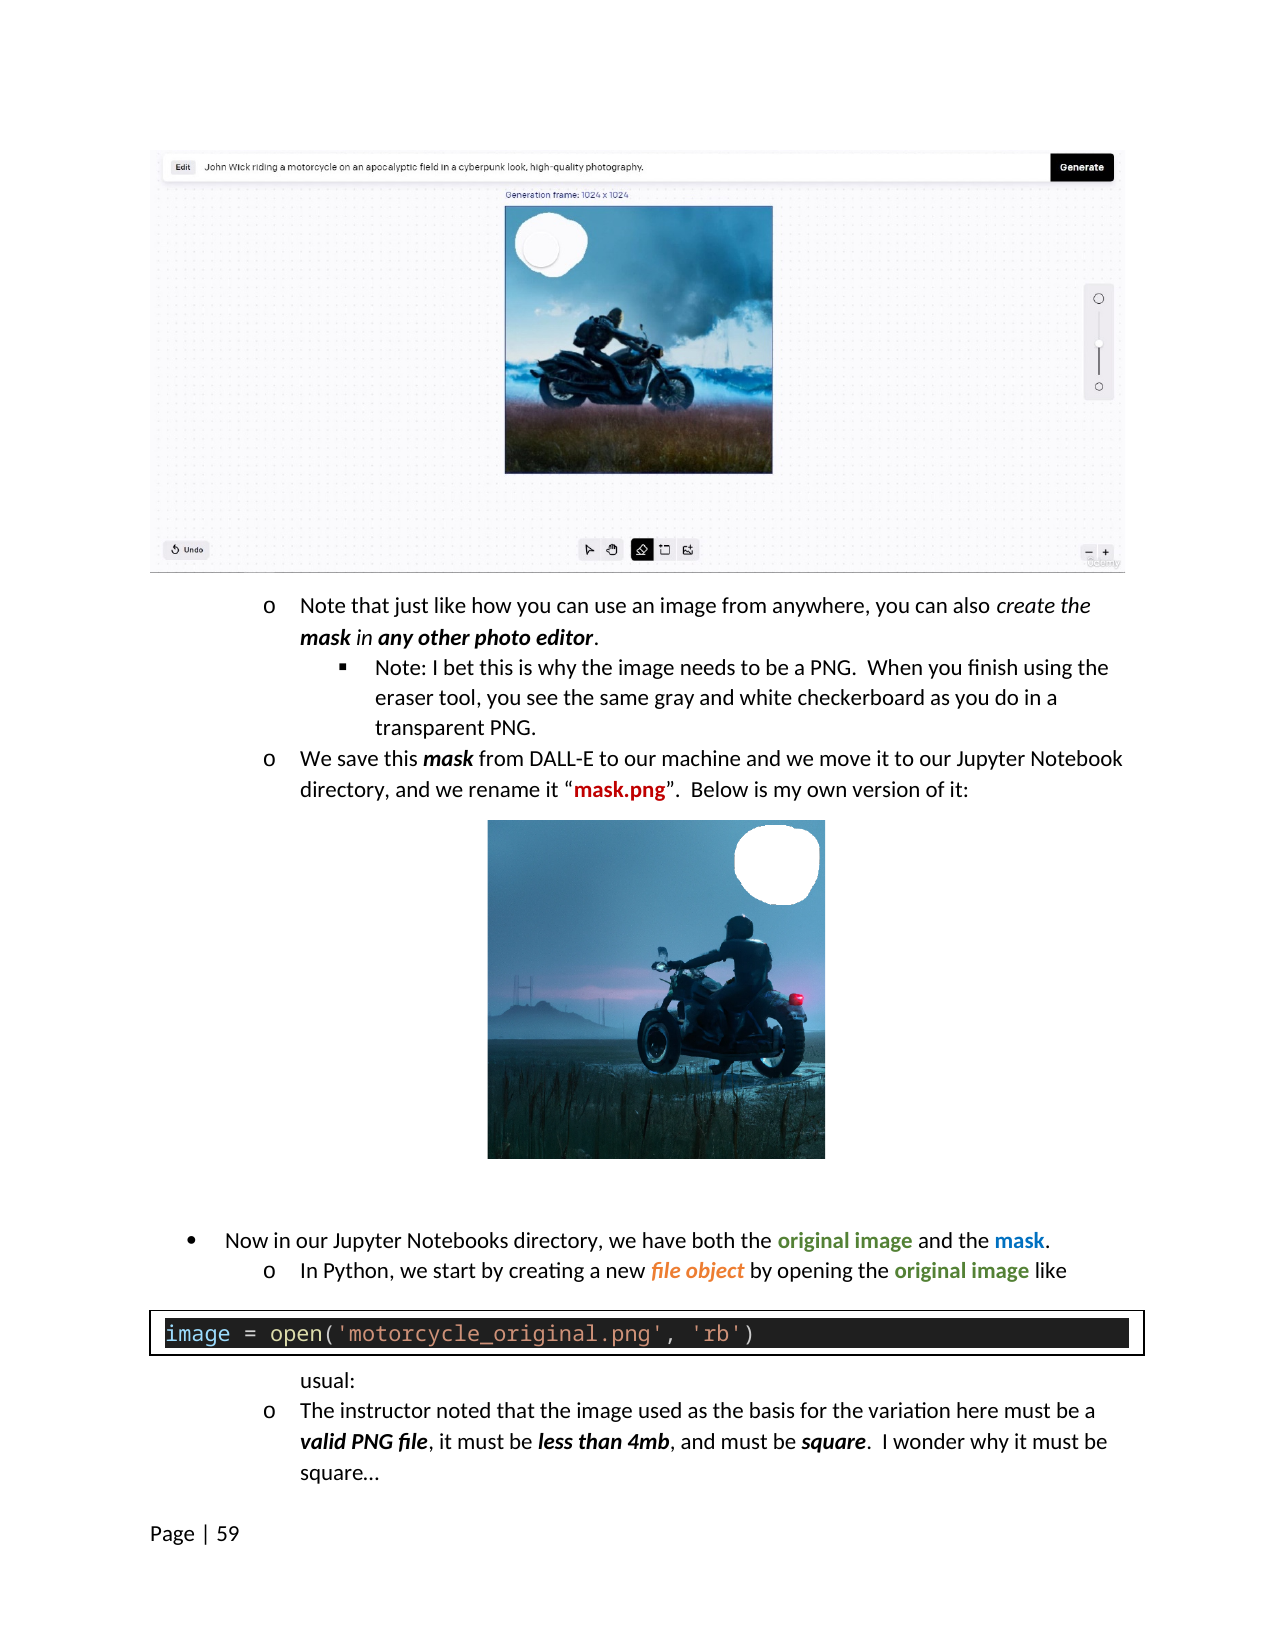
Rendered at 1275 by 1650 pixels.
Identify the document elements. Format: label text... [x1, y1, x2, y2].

list In Python, we start by creating a new file object by opening the original image like usual: [262, 1356, 1125, 1394]
picture [150, 150, 1125, 573]
list The instructor noted that the image used as the basis for the variation here must be a valid PNG file, it must be less than 4mb, and must be square. I wonder why it must be square… [262, 1396, 1125, 1486]
list We save this mask from DALL-E to our machine and we move it to our Jupyter Notebook directory, and we rename it “mask.png”. Below is my own version of it: [262, 744, 1125, 803]
list Now in our Jupyter Notebooks directory, we have both the original image and the mask. [187, 1226, 1125, 1254]
list Note that just like how you can use an image from anywhere, you can also create the mask in any other photo editor. [262, 592, 1125, 651]
list In Python, we start by creating a new file object by opening the original image like usual: [262, 1256, 1125, 1310]
picture [487, 820, 826, 1159]
list Note: I bet this is why the image needs to be a PNG. When you finish using the eraser tool, you see the same gray and white checkerboard as you do in a transparent PNG. [337, 653, 1125, 742]
